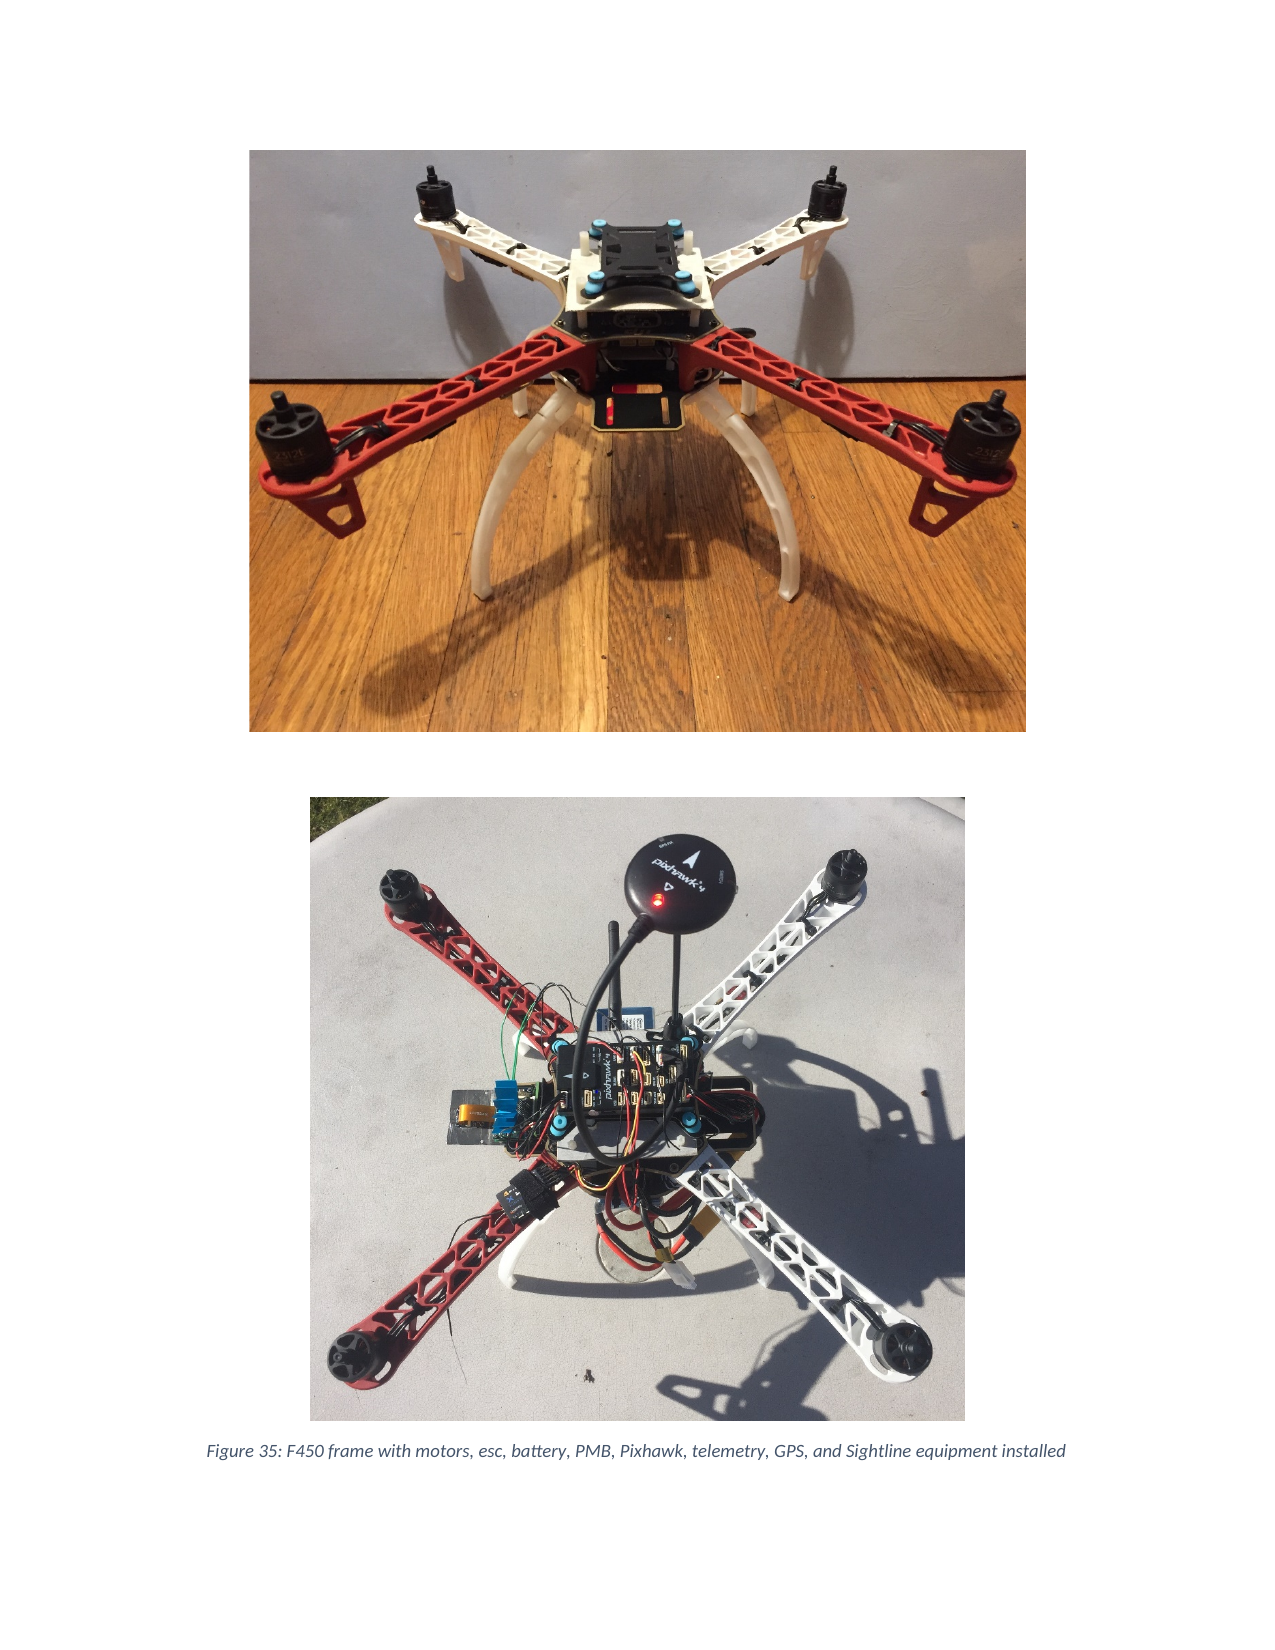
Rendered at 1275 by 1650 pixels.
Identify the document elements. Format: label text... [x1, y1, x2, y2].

picture [249, 150, 1026, 732]
picture [310, 797, 965, 1421]
